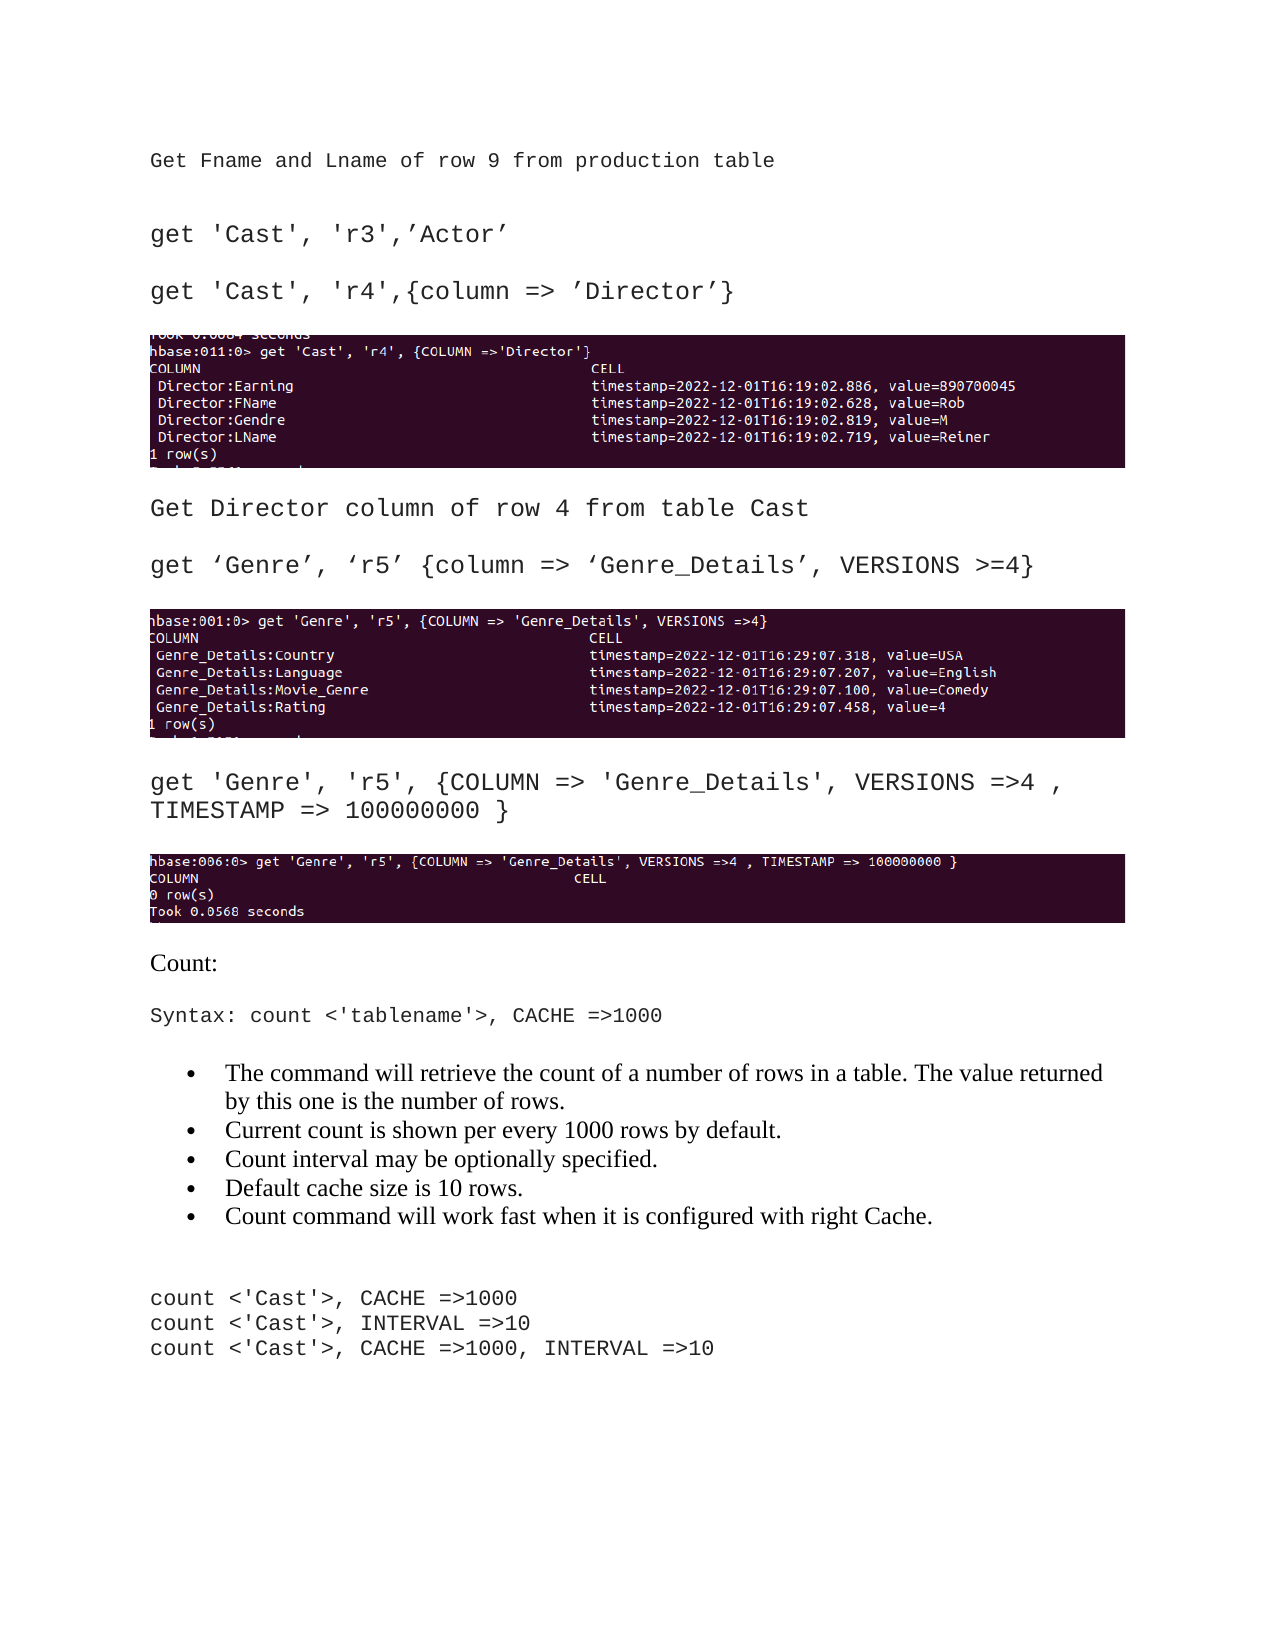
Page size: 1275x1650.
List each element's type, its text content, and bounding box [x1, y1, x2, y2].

list Count interval may be optionally specified. [187, 1144, 1125, 1173]
text Get Director column of row 4 from table Cast [150, 496, 1125, 524]
list Current count is shown per every 1000 rows by default. [187, 1115, 1125, 1144]
picture [150, 609, 1125, 738]
text count <'Cast'>, INTERVAL =>10 [150, 1312, 1125, 1337]
text Count: [150, 948, 1125, 976]
text get ‘Genre’, ‘r5’ {column => ‘Genre_Details’, VERSIONS >=4} [150, 552, 1125, 581]
picture [150, 854, 1125, 923]
text Get Fname and Lname of row 9 from production table [150, 150, 1125, 174]
text get 'Cast', 'r4',{column => ’Director’} [150, 279, 1125, 307]
text ﻿get 'Genre', 'r5', {COLUMN => 'Genre_Details', VERSIONS =>4 , TIMESTAMP => 100000000 } [150, 766, 1125, 826]
text count <'Cast'>, CACHE =>1000, INTERVAL =>10 [150, 1337, 1125, 1362]
text count <'Cast'>, CACHE =>1000 [150, 1288, 1125, 1312]
list Default cache size is 10 rows. [187, 1173, 1125, 1201]
text Syntax: count <'tablename'>, CACHE =>1000 [150, 1005, 1125, 1029]
text get 'Cast', 'r3',’Actor’ [150, 222, 1125, 250]
list Count command will work fast when it is configured with right Cache. [187, 1201, 1125, 1230]
list The command will retrieve the count of a number of rows in a table. The value returned by this one is the number of rows. [187, 1058, 1125, 1115]
picture [150, 335, 1125, 468]
